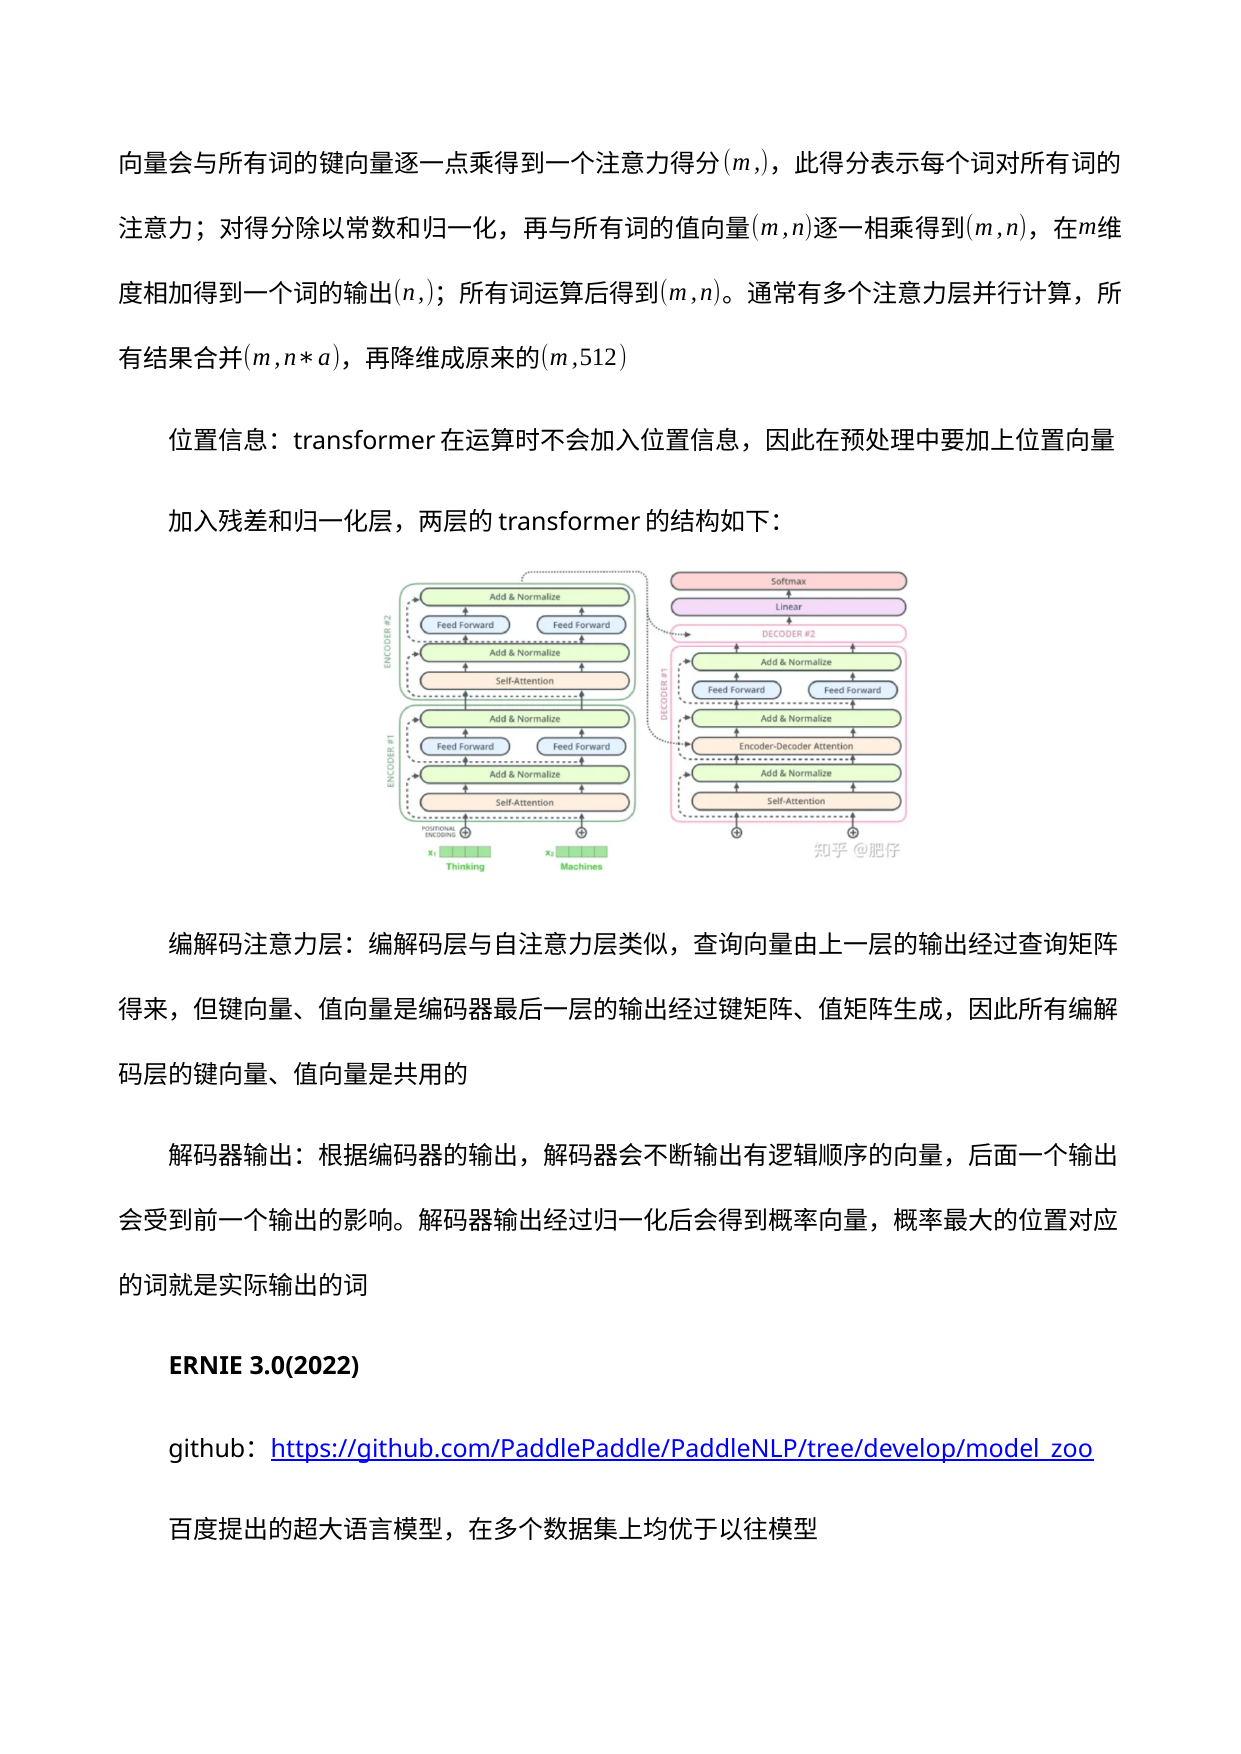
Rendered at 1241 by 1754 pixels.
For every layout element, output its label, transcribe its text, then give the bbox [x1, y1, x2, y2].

text 解码器输出：根据编码器的输出，解码器会不断输出有逻辑顺序的向量，后面一个输出会受到前一个输出的影响。解码器输出经过归一化后会得到概率向量，概率最大的位置对应的词就是实际输出的词 [118, 1121, 1122, 1316]
text 百度提出的超大语言模型，在多个数据集上均优于以往模型 [118, 1495, 1122, 1560]
text github：https://github.com/PaddlePaddle/PaddleNLP/tree/develop/model_zoo [118, 1414, 1122, 1479]
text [118, 129, 1122, 389]
text ERNIE 3.0(2022) [118, 1333, 1122, 1398]
text 位置信息：transformer在运算时不会加入位置信息，因此在预处理中要加上位置向量 [118, 406, 1122, 471]
picture [379, 568, 911, 874]
text 加入残差和归一化层，两层的transformer的结构如下： [118, 487, 1122, 552]
text 编解码注意力层：编解码层与自注意力层类似，查询向量由上一层的输出经过查询矩阵得来，但键向量、值向量是编码器最后一层的输出经过键矩阵、值矩阵生成，因此所有编解码层的键向量、值向量是共用的 [118, 910, 1122, 1105]
